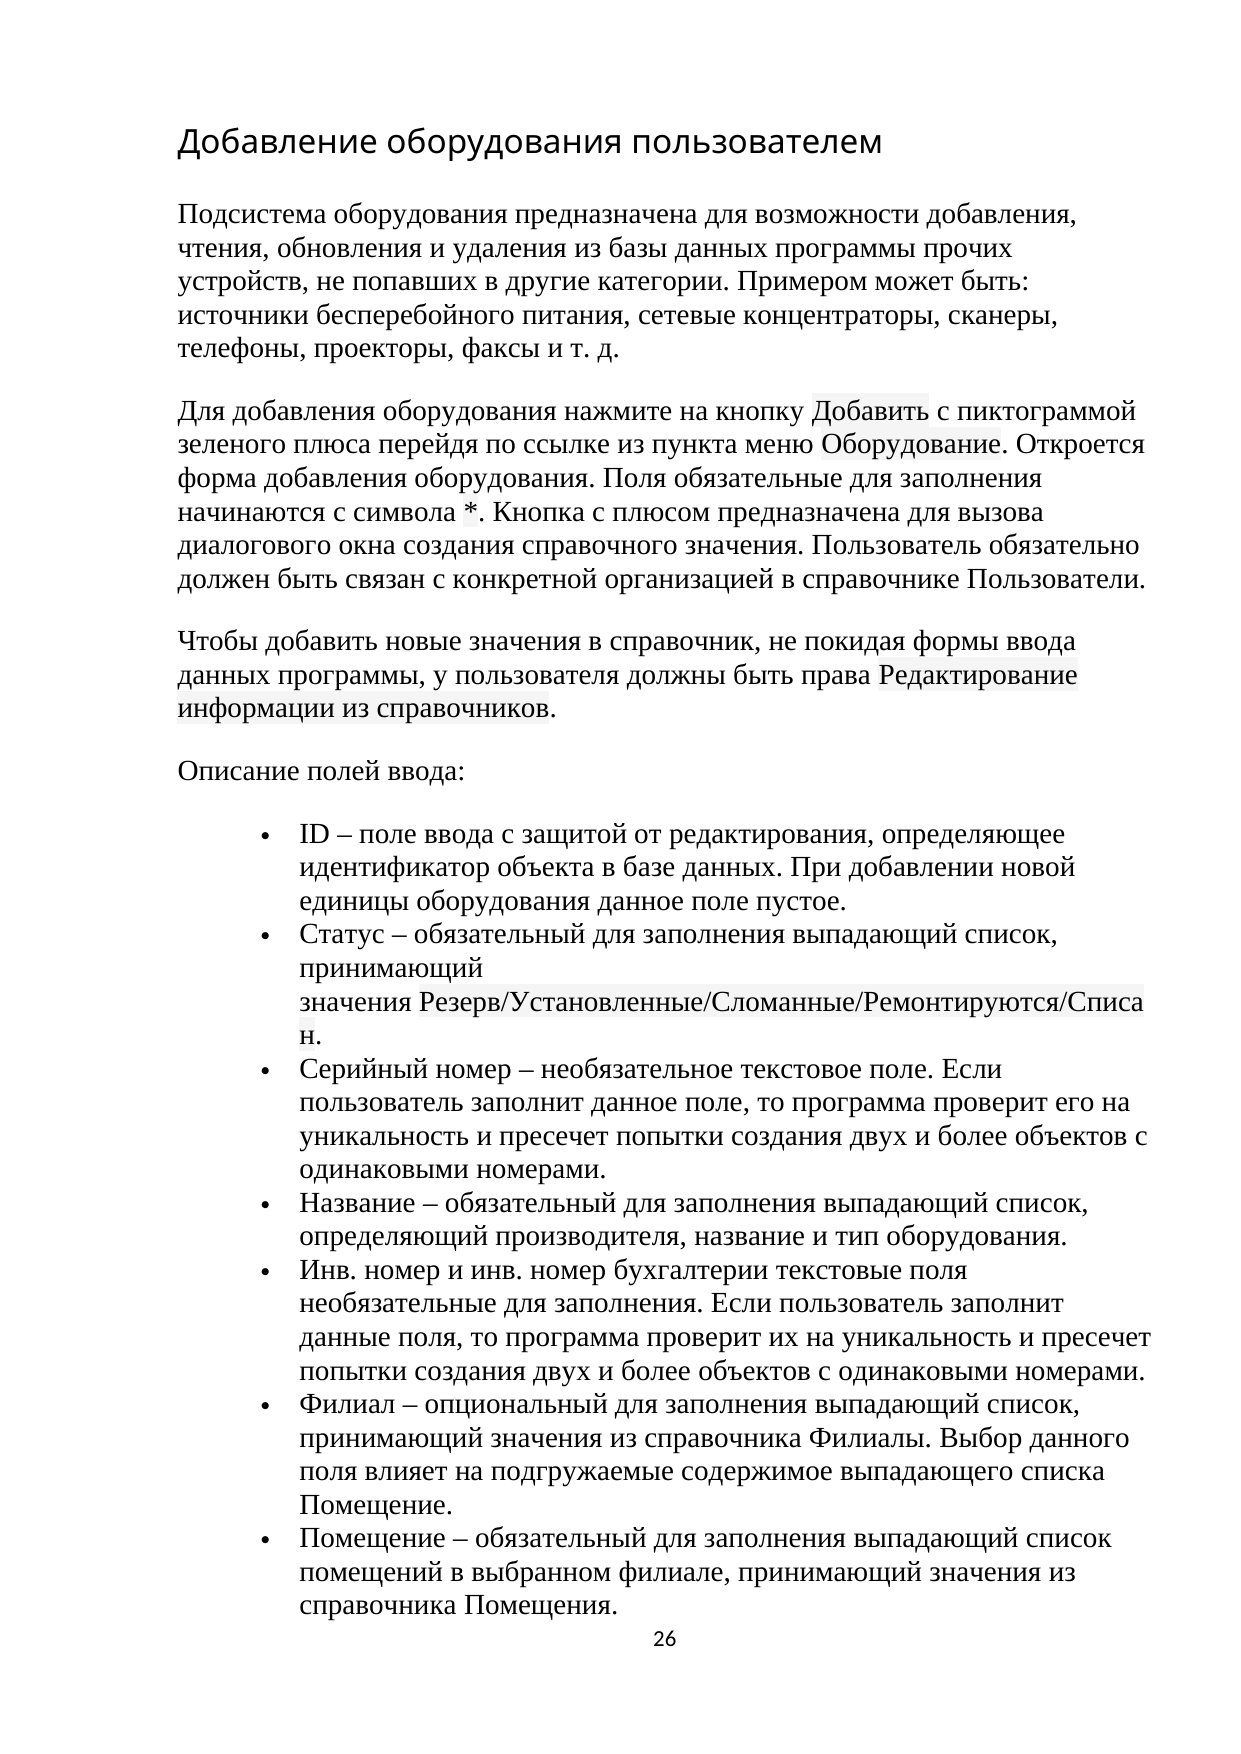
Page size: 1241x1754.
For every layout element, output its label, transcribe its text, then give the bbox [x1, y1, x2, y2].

text Описание полей ввода: [177, 753, 1152, 787]
list Статус – обязательный для заполнения выпадающий список, принимающий значения Резерв/Установленные/Сломанные/Ремонтируются/Списан. [262, 917, 1152, 1051]
text Чтобы добавить новые значения в справочник, не покидая формы ввода данных программы, у пользователя должны быть права Редактирование информации из справочников. [177, 623, 1152, 724]
list Помещение – обязательный для заполнения выпадающий список помещений в выбранном филиале, принимающий значения из справочника Помещения. [262, 1520, 1152, 1621]
list Инв. номер и инв. номер бухгалтерии текстовые поля необязательные для заполнения. Если пользователь заполнит данные поля, то программа проверит их на уникальность и пресечет попытки создания двух и более объектов с одинаковыми номерами. [262, 1252, 1152, 1386]
list Филиал – опциональный для заполнения выпадающий список, принимающий значения из справочника Филиалы. Выбор данного поля влияет на подгружаемые содержимое выпадающего списка Помещение. [262, 1386, 1152, 1520]
subtitle Добавление оборудования пользователем [177, 118, 1152, 163]
list ID – поле ввода с защитой от редактирования, определяющее идентификатор объекта в базе данных. При добавлении новой единицы оборудования данное поле пустое. [262, 816, 1152, 917]
list Серийный номер – необязательное текстовое поле. Если пользователь заполнит данное поле, то программа проверит его на уникальность и пресечет попытки создания двух и более объектов с одинаковыми номерами. [262, 1051, 1152, 1185]
list Название – обязательный для заполнения выпадающий список, определяющий производителя, название и тип оборудования. [262, 1185, 1152, 1252]
text Подсистема оборудования предназначена для возможности добавления, чтения, обновления и удаления из базы данных программы прочих устройств, не попавших в другие категории. Примером может быть: источники бесперебойного питания, сетевые концентраторы, сканеры, телефоны, проекторы, факсы и т. д. [177, 196, 1152, 364]
text Для добавления оборудования нажмите на кнопку Добавить с пиктограммой зеленого плюса перейдя по ссылке из пункта меню Оборудование. Откроется форма добавления оборудования. Поля обязательные для заполнения начинаются с символа *. Кнопка с плюсом предназначена для вызова диалогового окна создания справочного значения. Пользователь обязательно должен быть связан с конкретной организацией в справочнике Пользователи. [177, 393, 1152, 594]
